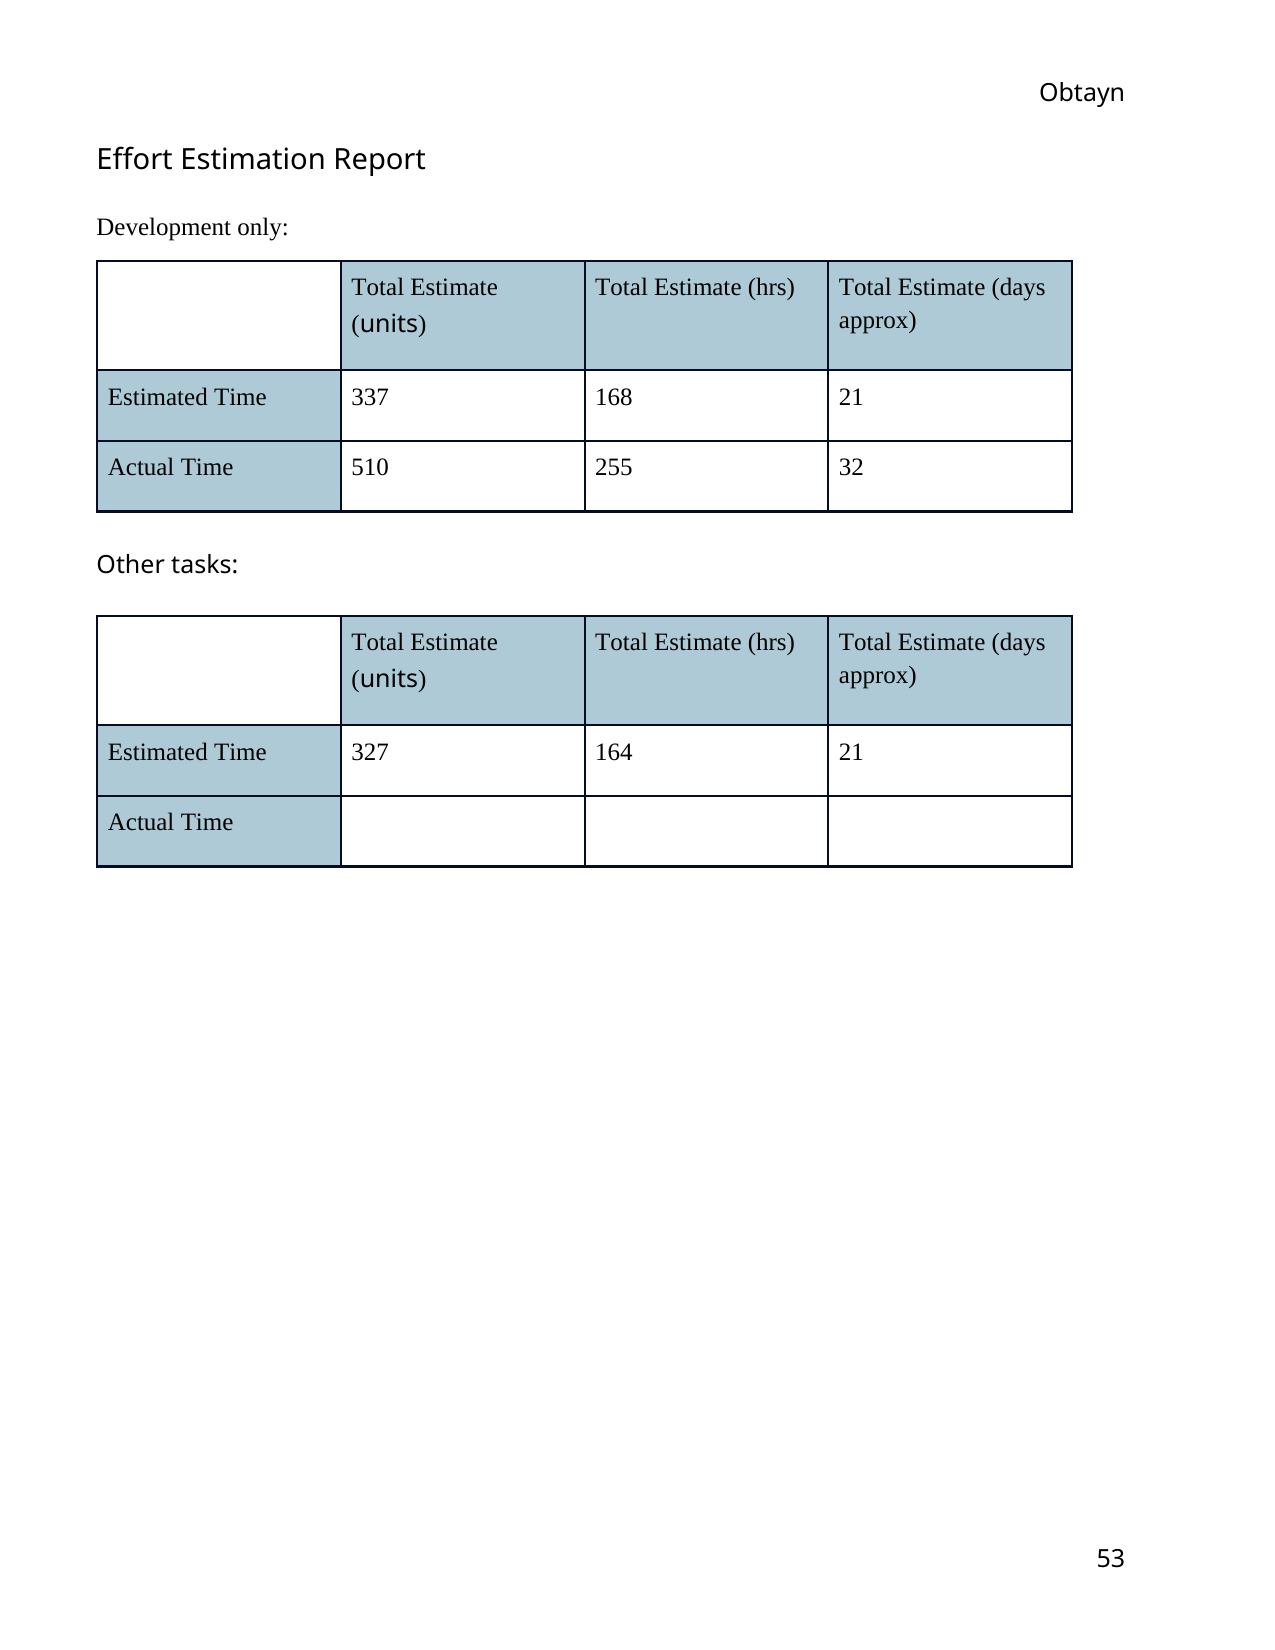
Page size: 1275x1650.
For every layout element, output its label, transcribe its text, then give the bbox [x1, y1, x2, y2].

table_cell 164 [586, 726, 827, 795]
table_cell Actual Time [98, 442, 340, 510]
table_cell 168 [586, 371, 827, 440]
table_header Total Estimate (units) [342, 617, 584, 724]
table_header Total Estimate (hrs) [586, 262, 827, 369]
text Other tasks: [96, 546, 1125, 581]
table_cell 32 [829, 442, 1071, 510]
text Development only: [96, 212, 1125, 241]
table_cell [342, 797, 584, 865]
table_header Total Estimate (days approx) [829, 617, 1071, 724]
subtitle Effort Estimation Report [96, 138, 1125, 178]
table_header [98, 262, 340, 369]
table_cell Estimated Time [98, 726, 340, 795]
table_header Total Estimate (hrs) [586, 617, 827, 724]
table_cell 255 [586, 442, 827, 510]
table_cell [586, 797, 827, 865]
table_cell [829, 797, 1071, 865]
table_cell 327 [342, 726, 584, 795]
table_cell 510 [342, 442, 584, 510]
table_header [98, 617, 340, 724]
table_cell Estimated Time [98, 371, 340, 440]
table_cell Actual Time [98, 797, 340, 865]
table_cell 337 [342, 371, 584, 440]
table_header Total Estimate (units) [342, 262, 584, 369]
table_header Total Estimate (days approx) [829, 262, 1071, 369]
table_cell 21 [829, 371, 1071, 440]
table_cell 21 [829, 726, 1071, 795]
